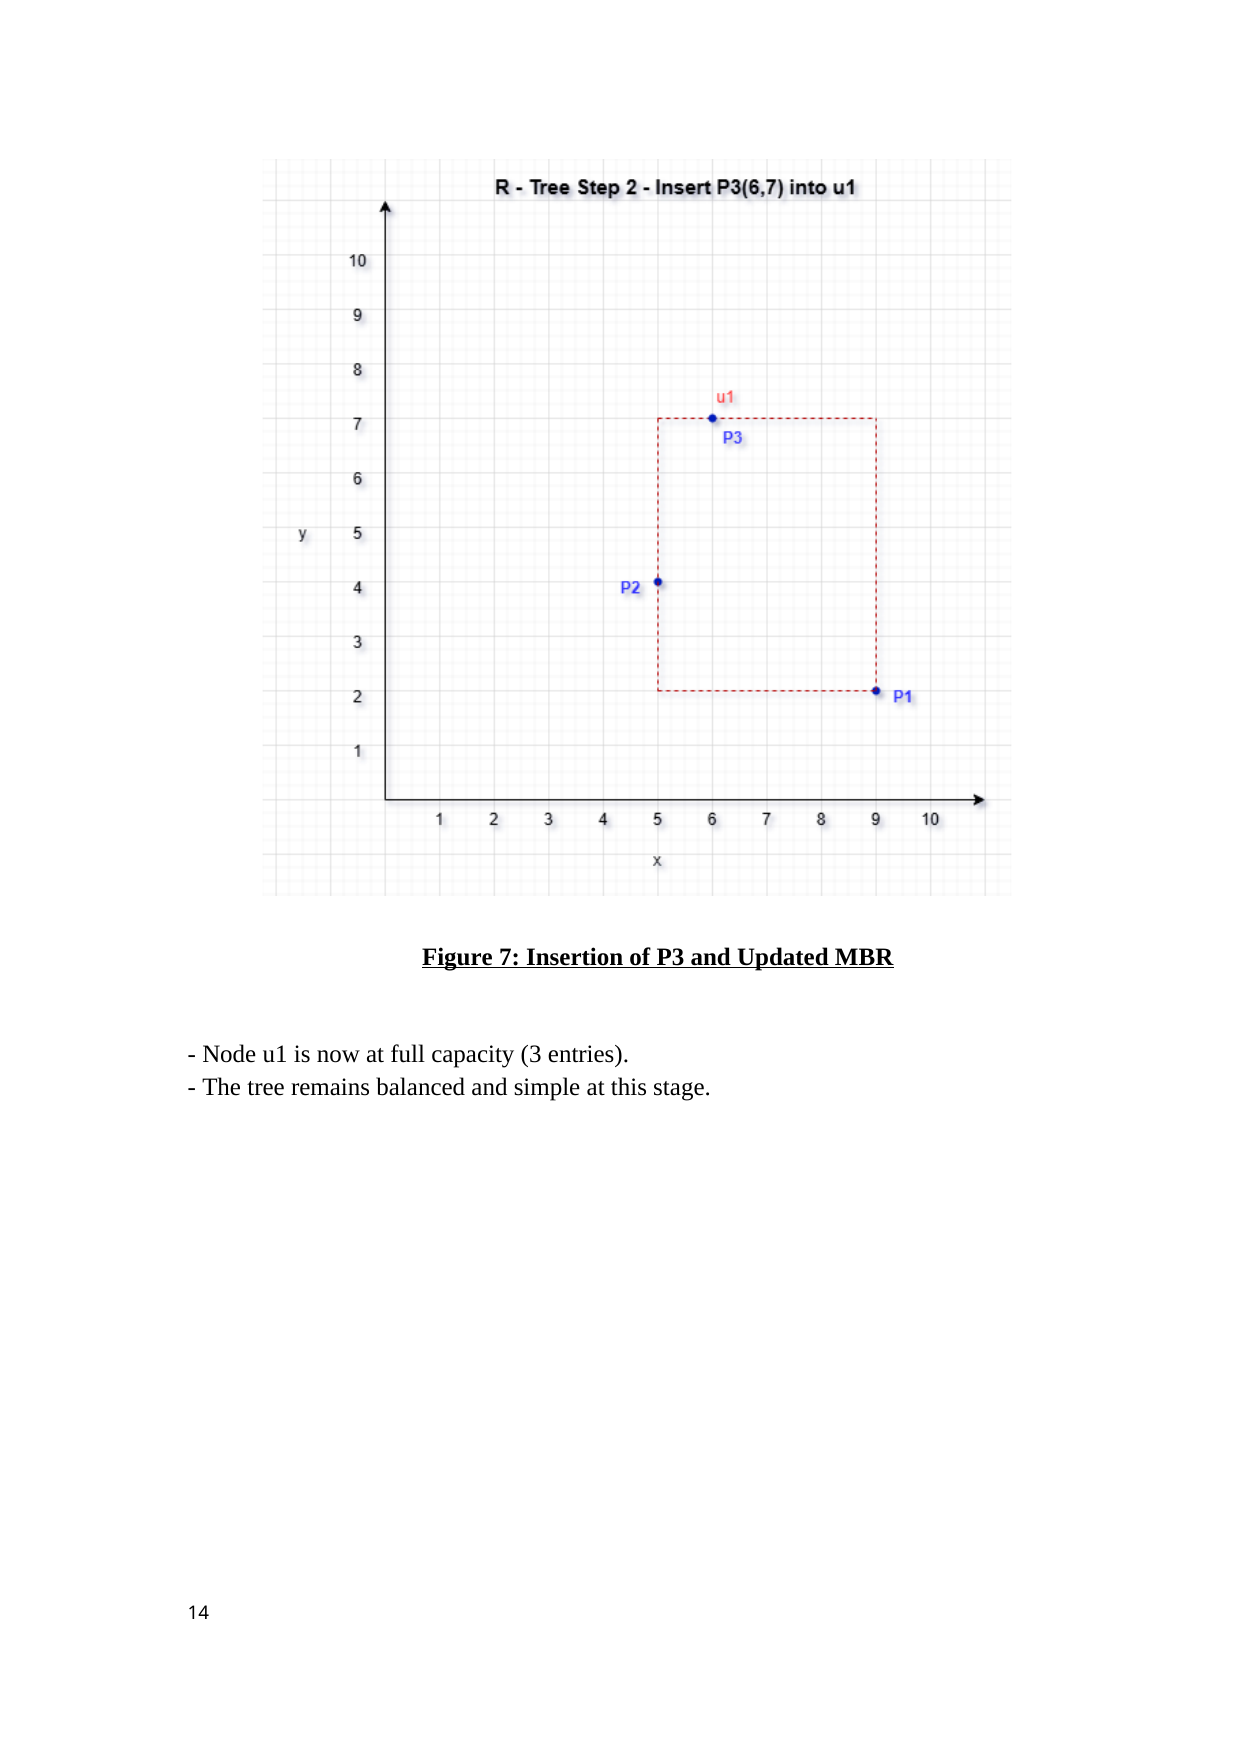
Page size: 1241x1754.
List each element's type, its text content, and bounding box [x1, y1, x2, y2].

text - Node u1 is now at full capacity (3 entries). [187, 1037, 1053, 1070]
text Figure 7: Insertion of P3 and Updated MBR [262, 940, 1053, 972]
picture [262, 159, 1012, 896]
text - The tree remains balanced and simple at this stage. [187, 1070, 1053, 1102]
